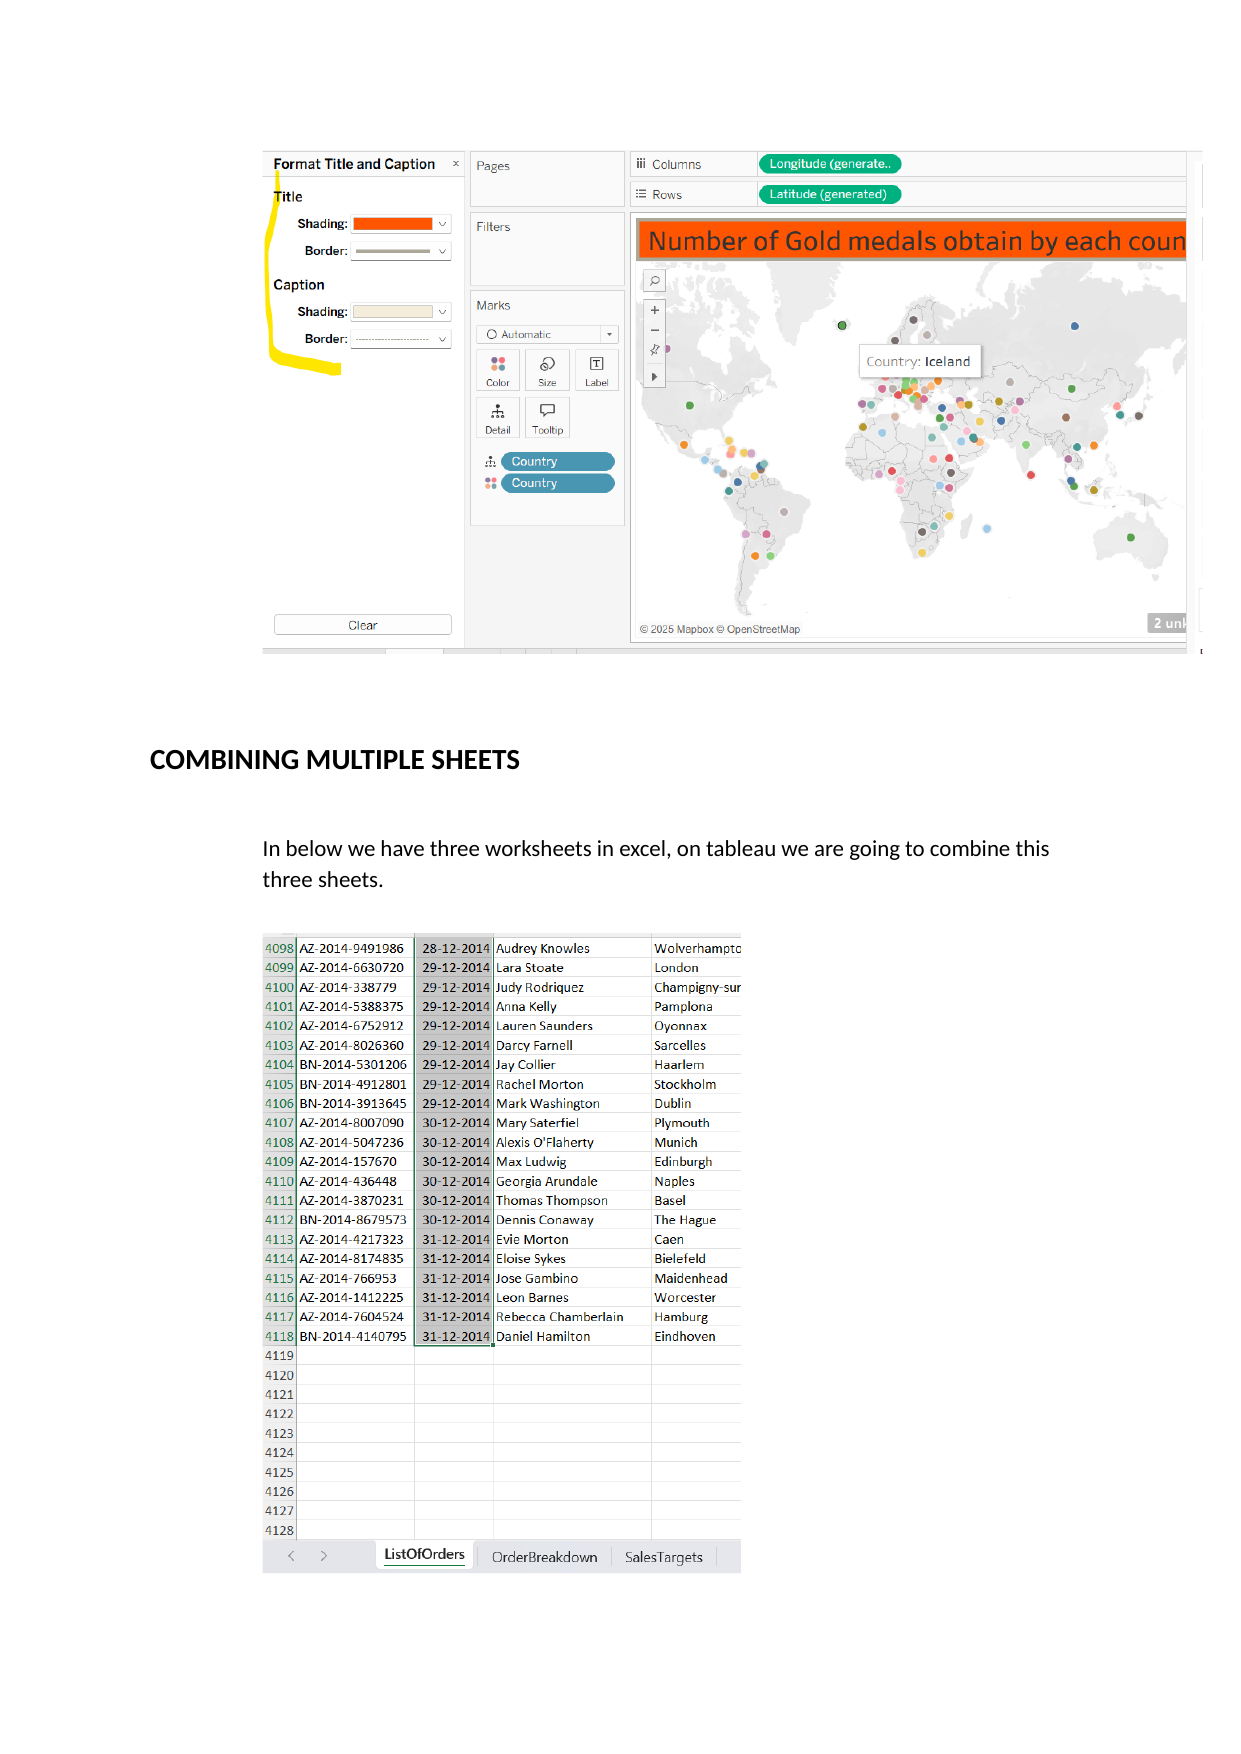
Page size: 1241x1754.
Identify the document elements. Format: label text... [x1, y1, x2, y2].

picture [262, 933, 741, 1574]
list In below we have three worksheets in excel, on tableau we are going to combine this three sheets. [262, 834, 1090, 893]
picture [262, 150, 1203, 654]
text COMBINING MULTIPLE SHEETS [150, 741, 1090, 777]
